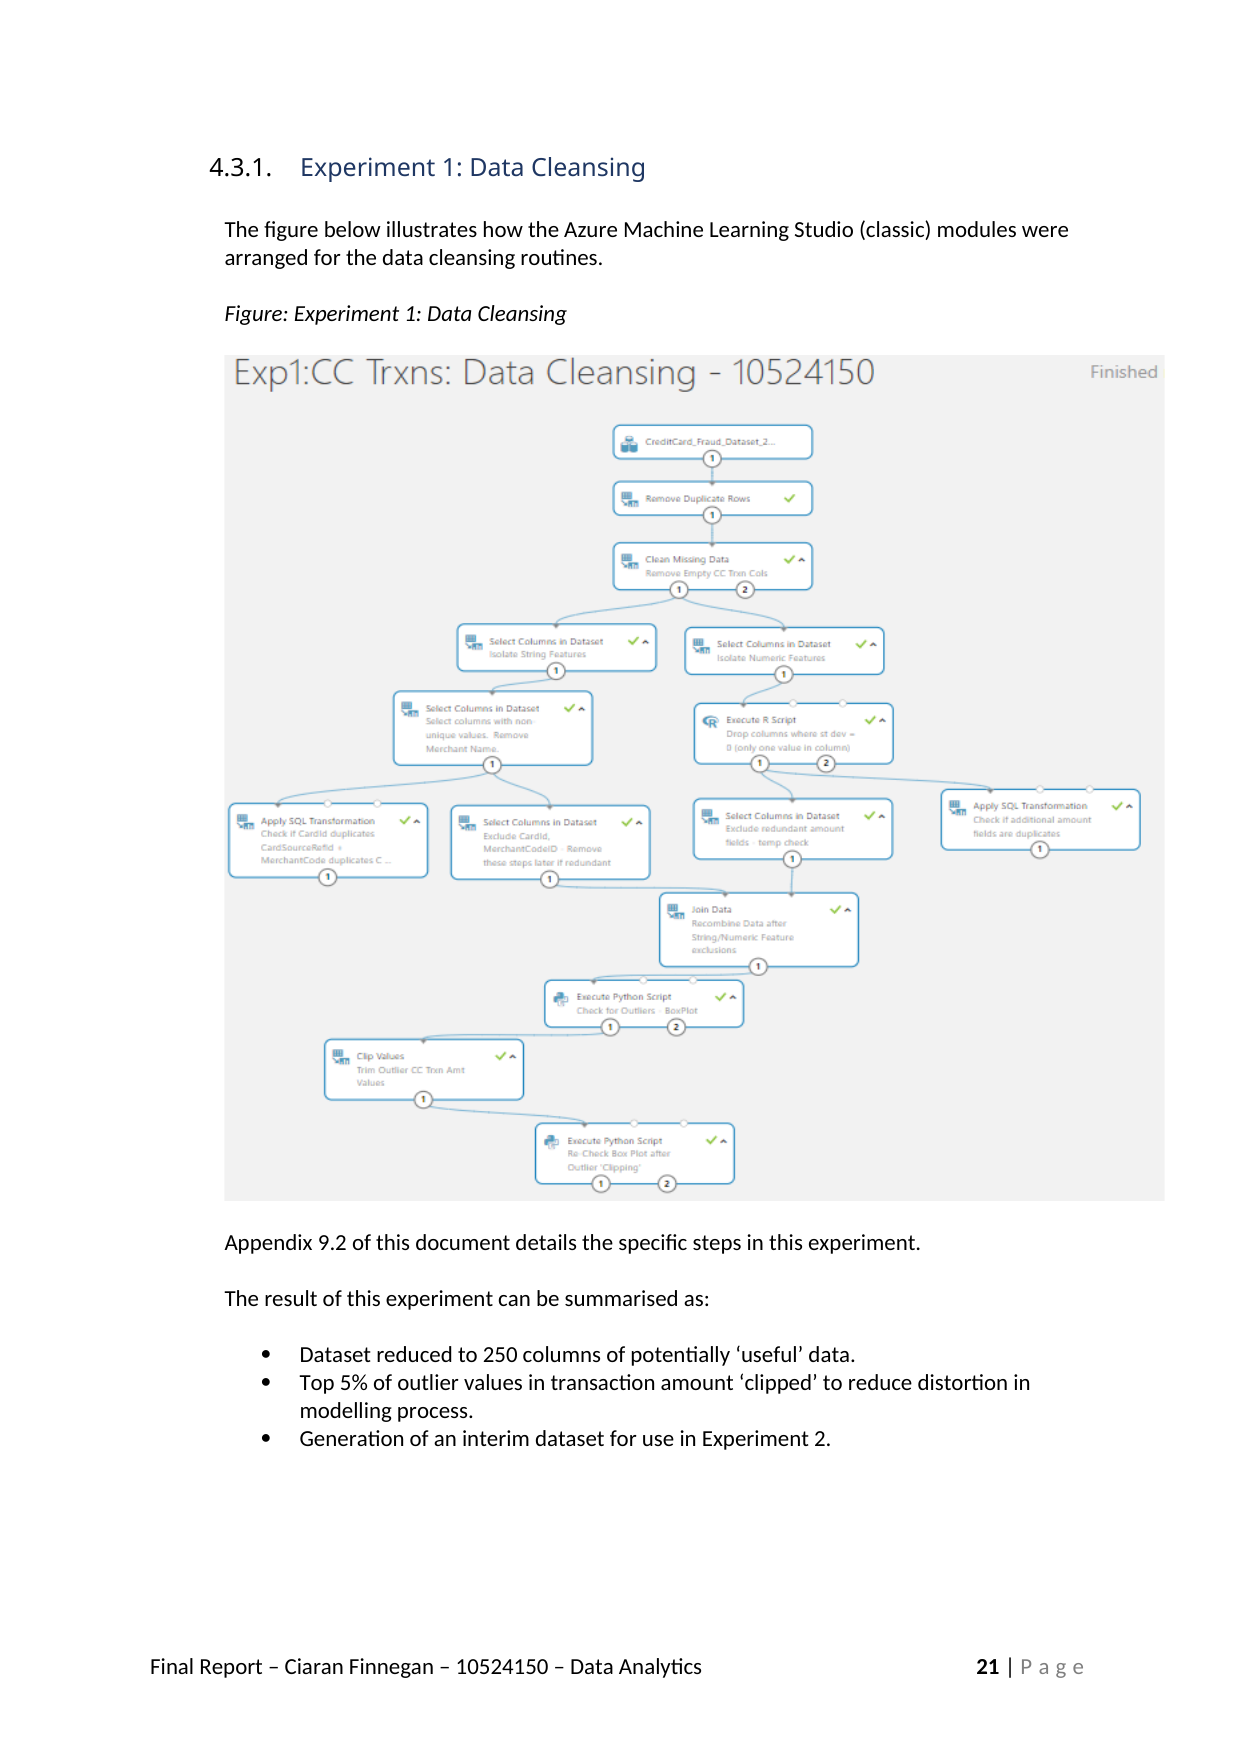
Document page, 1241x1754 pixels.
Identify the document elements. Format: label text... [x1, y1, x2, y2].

list Top 5% of outlier values in transaction amount ‘clipped’ to reduce distortion in modelling process. [262, 1368, 1090, 1424]
list Generation of an interim dataset for use in Experiment 2. [262, 1424, 1090, 1452]
picture [224, 355, 1165, 1201]
text The result of this experiment can be summarised as: [224, 1284, 1090, 1312]
subtitle Experiment 1: Data Cleansing [209, 150, 1090, 184]
text The figure below illustrates how the Azure Machine Learning Studio (classic) modules were arranged for the data cleansing routines. [224, 215, 1090, 271]
text Appendix 9.3 of this document details the specific steps in this experiment. [224, 1228, 1090, 1256]
list Dataset reduced to 250 columns of potentially ‘useful’ data. [262, 1340, 1090, 1368]
text Figure: Experiment 1: Data Cleansing [224, 299, 1090, 327]
